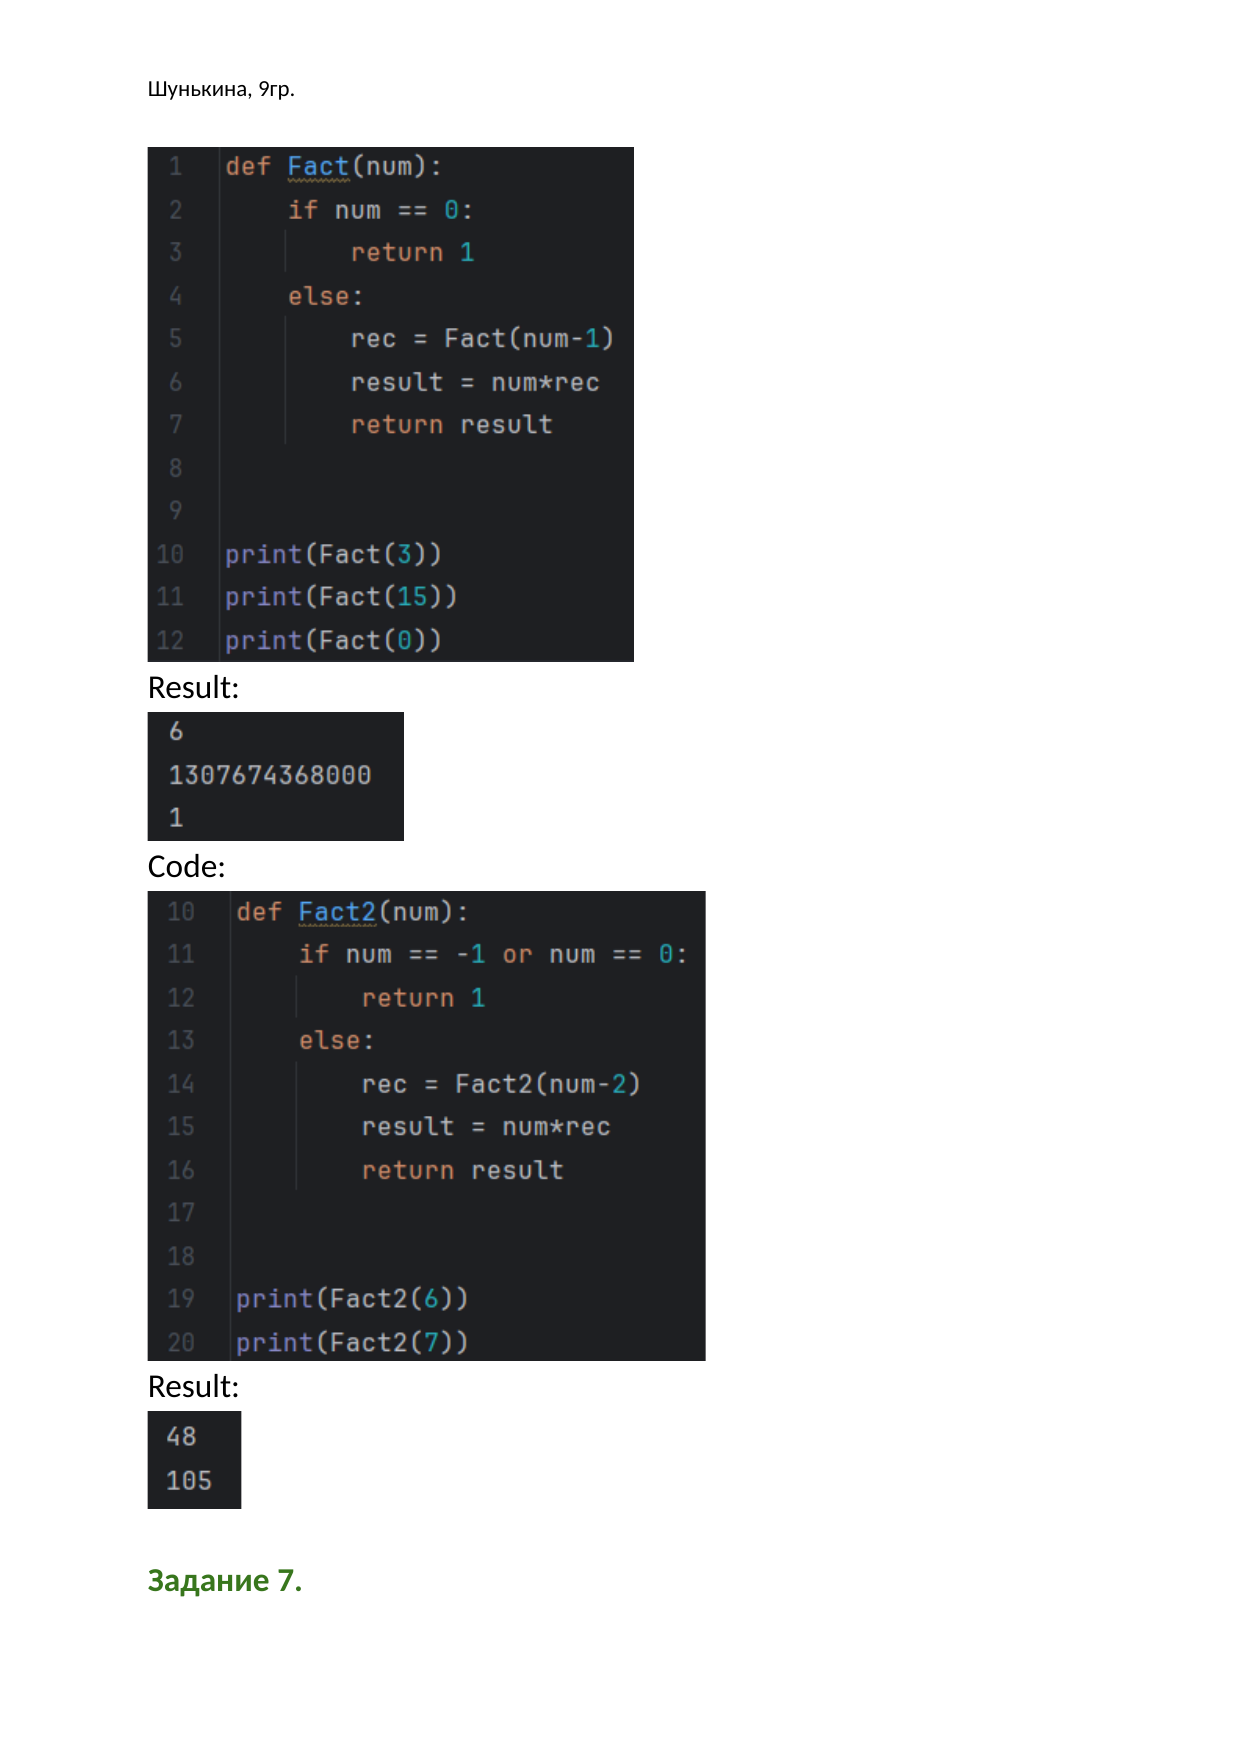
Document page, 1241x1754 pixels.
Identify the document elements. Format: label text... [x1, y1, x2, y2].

text Code: [148, 845, 1092, 886]
text Result: [148, 666, 1092, 707]
picture [147, 147, 634, 662]
picture [147, 712, 404, 841]
text Result: [148, 1365, 1092, 1406]
text Задание 7. [148, 1559, 1092, 1600]
picture [147, 1411, 242, 1509]
picture [147, 891, 706, 1361]
